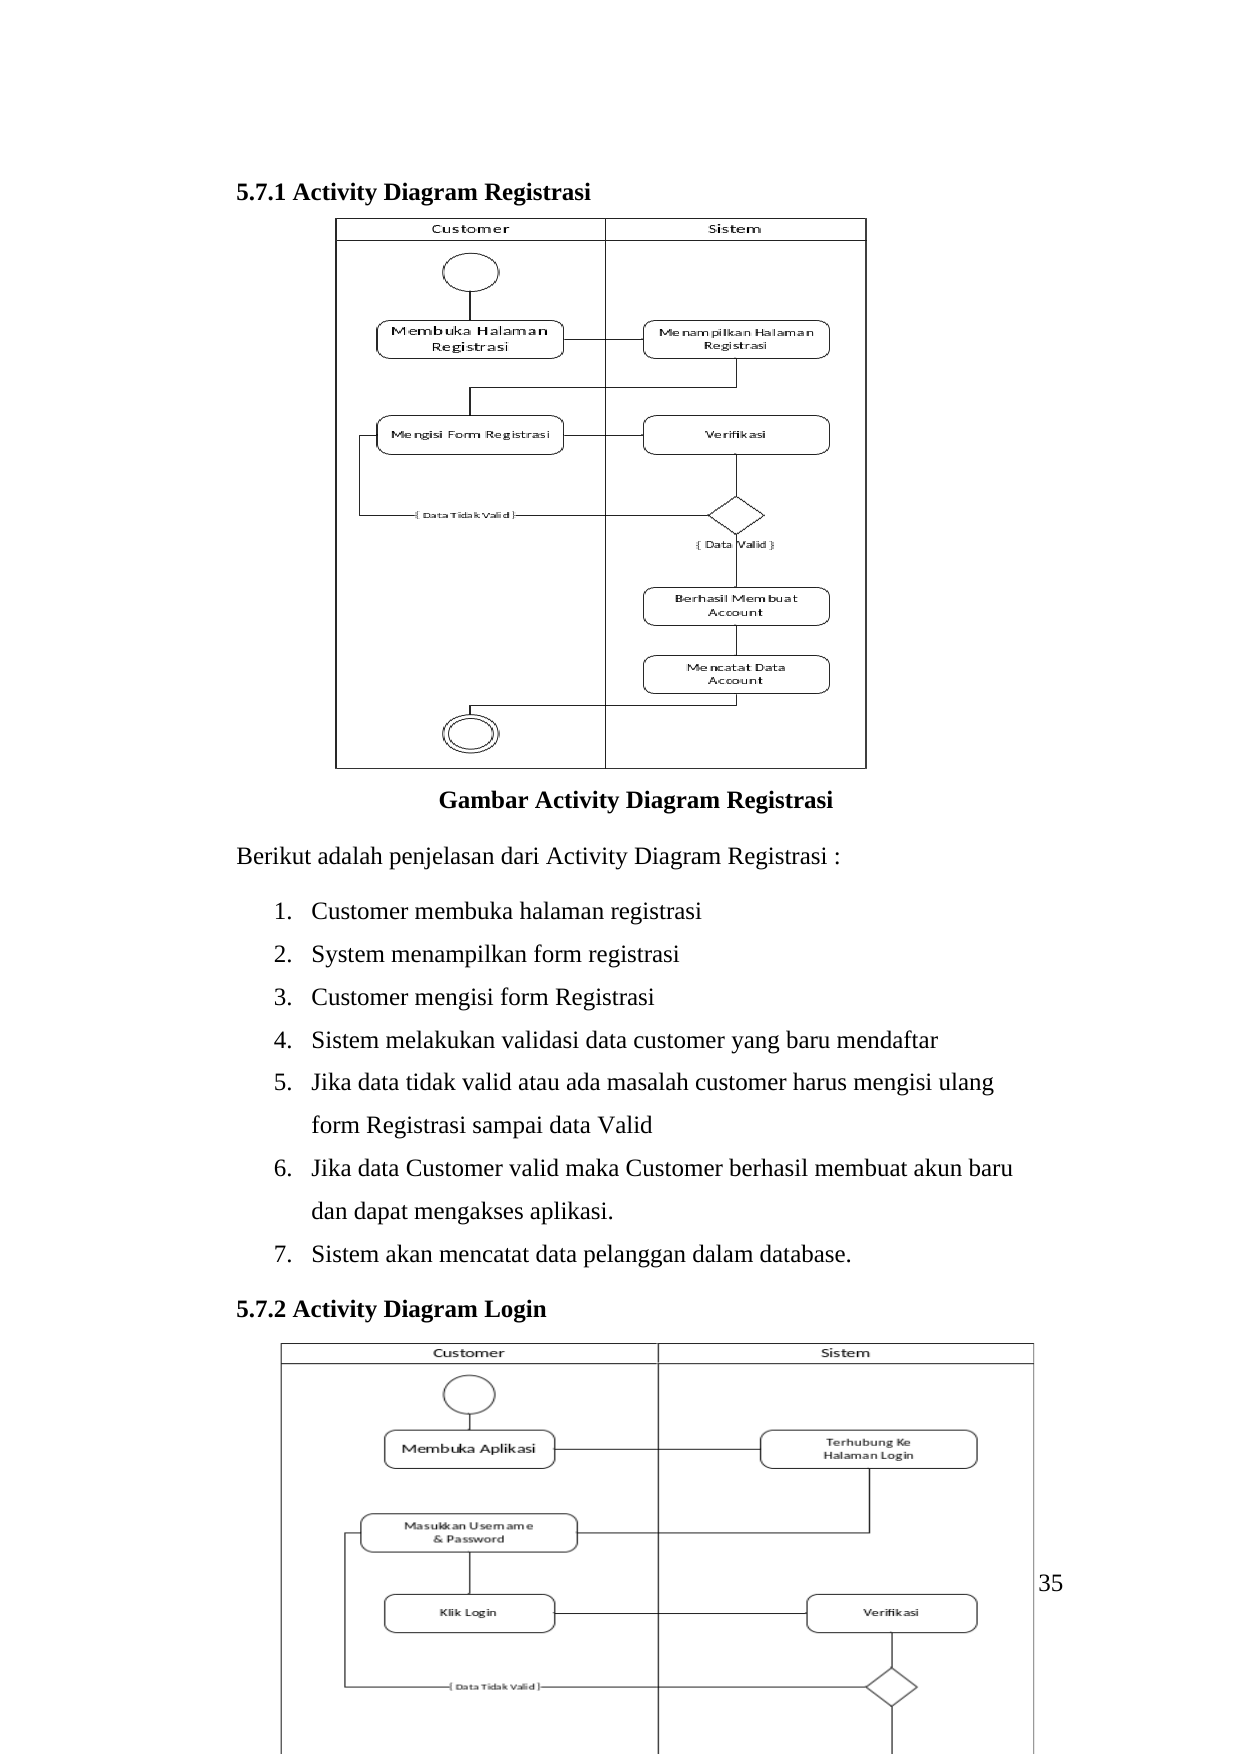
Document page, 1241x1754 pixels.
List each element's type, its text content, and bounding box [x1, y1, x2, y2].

list System menampilkan form registrasi [274, 939, 1035, 968]
text 5.7.2 Activity Diagram Login [236, 1294, 1035, 1323]
list Customer membuka halaman registrasi [274, 896, 1035, 925]
text Gambar Activity Diagram Registrasi [236, 786, 1035, 814]
text Berikut adalah penjelasan dari Activity Diagram Registrasi : [236, 841, 1035, 870]
list Customer mengisi form Registrasi [274, 982, 1035, 1011]
list Jika data tidak valid atau ada masalah customer harus mengisi ulang form Registrasi sampai data Valid [274, 1067, 1035, 1139]
text 5.7.1 Activity Diagram Registrasi [236, 177, 1035, 206]
list Sistem melakukan validasi data customer yang baru mendaftar [274, 1025, 1035, 1053]
list Sistem akan mencatat data pelanggan dalam database. [274, 1239, 1035, 1267]
list Jika data Customer valid maka Customer berhasil membuat akun baru dan dapat mengakses aplikasi. [274, 1153, 1035, 1225]
